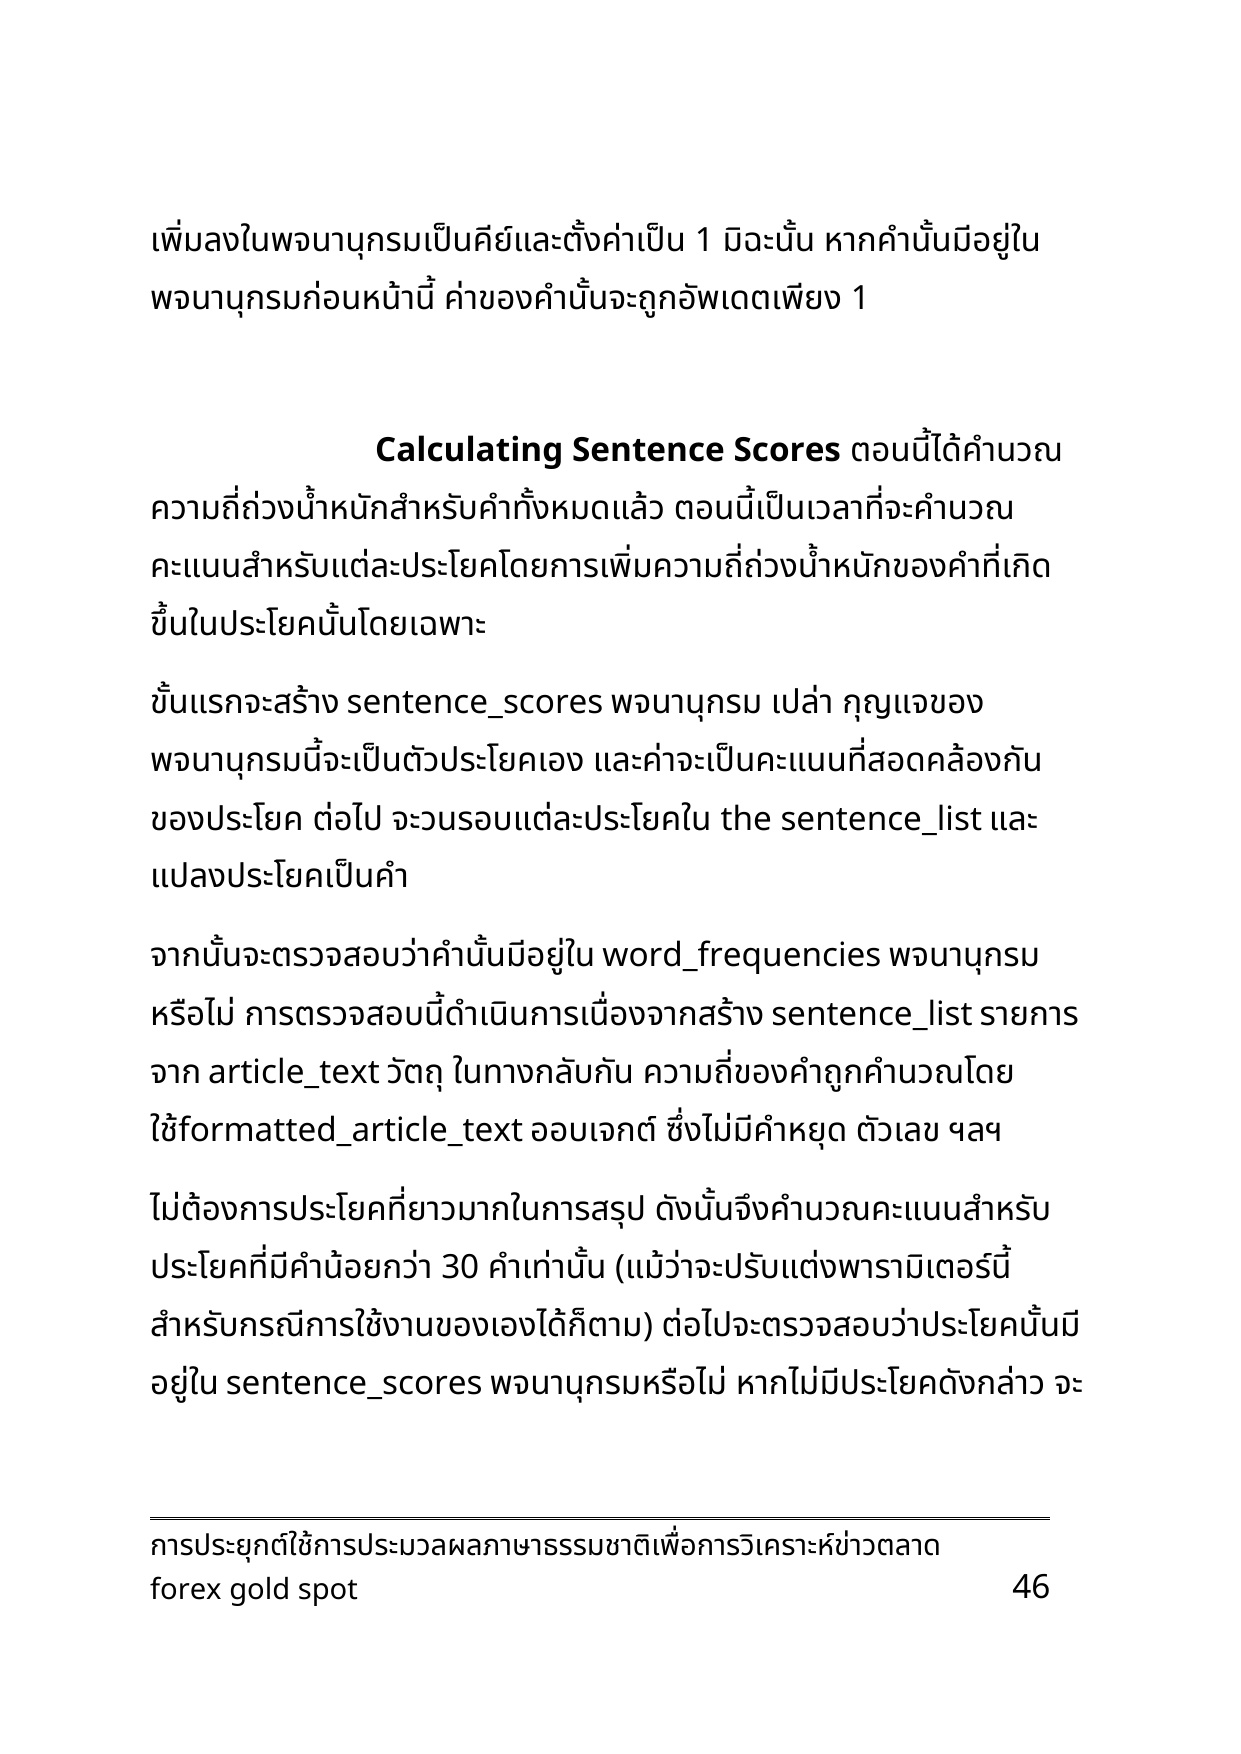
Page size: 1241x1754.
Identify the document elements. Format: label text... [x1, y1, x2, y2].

text จากนั้นจะตรวจสอบว่าคำนั้นมีอยู่ในword_frequenciesพจนานุกรมหรือไม่ การตรวจสอบนี้ดำเนินการเนื่องจากสร้างsentence_listรายการจากarticle_textวัตถุ ในทางกลับกัน ความถี่ของคำถูกคำนวณโดยใช้formatted_article_textออบเจกต์ ซึ่งไม่มีคำหยุด ตัวเลข ฯลฯ [150, 931, 1090, 1156]
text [150, 216, 1090, 324]
text Calculating Sentence Scores ตอนนี้ได้คำนวณความถี่ถ่วงน้ำหนักสำหรับคำทั้งหมดแล้ว ตอนนี้เป็นเวลาที่จะคำนวณคะแนนสำหรับแต่ละประโยคโดยการเพิ่มความถี่ถ่วงน้ำหนักของคำที่เกิดขึ้นในประโยคนั้นโดยเฉพาะ [150, 426, 1090, 650]
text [150, 1184, 1090, 1409]
text ขั้นแรกจะสร้างsentence_scoresพจนานุกรม เปล่า กุญแจของพจนานุกรมนี้จะเป็นตัวประโยคเอง และค่าจะเป็นคะแนนที่สอดคล้องกันของประโยค ต่อไป จะวนรอบแต่ละประโยคใน the sentence_listและแปลงประโยคเป็นคำ [150, 678, 1090, 903]
